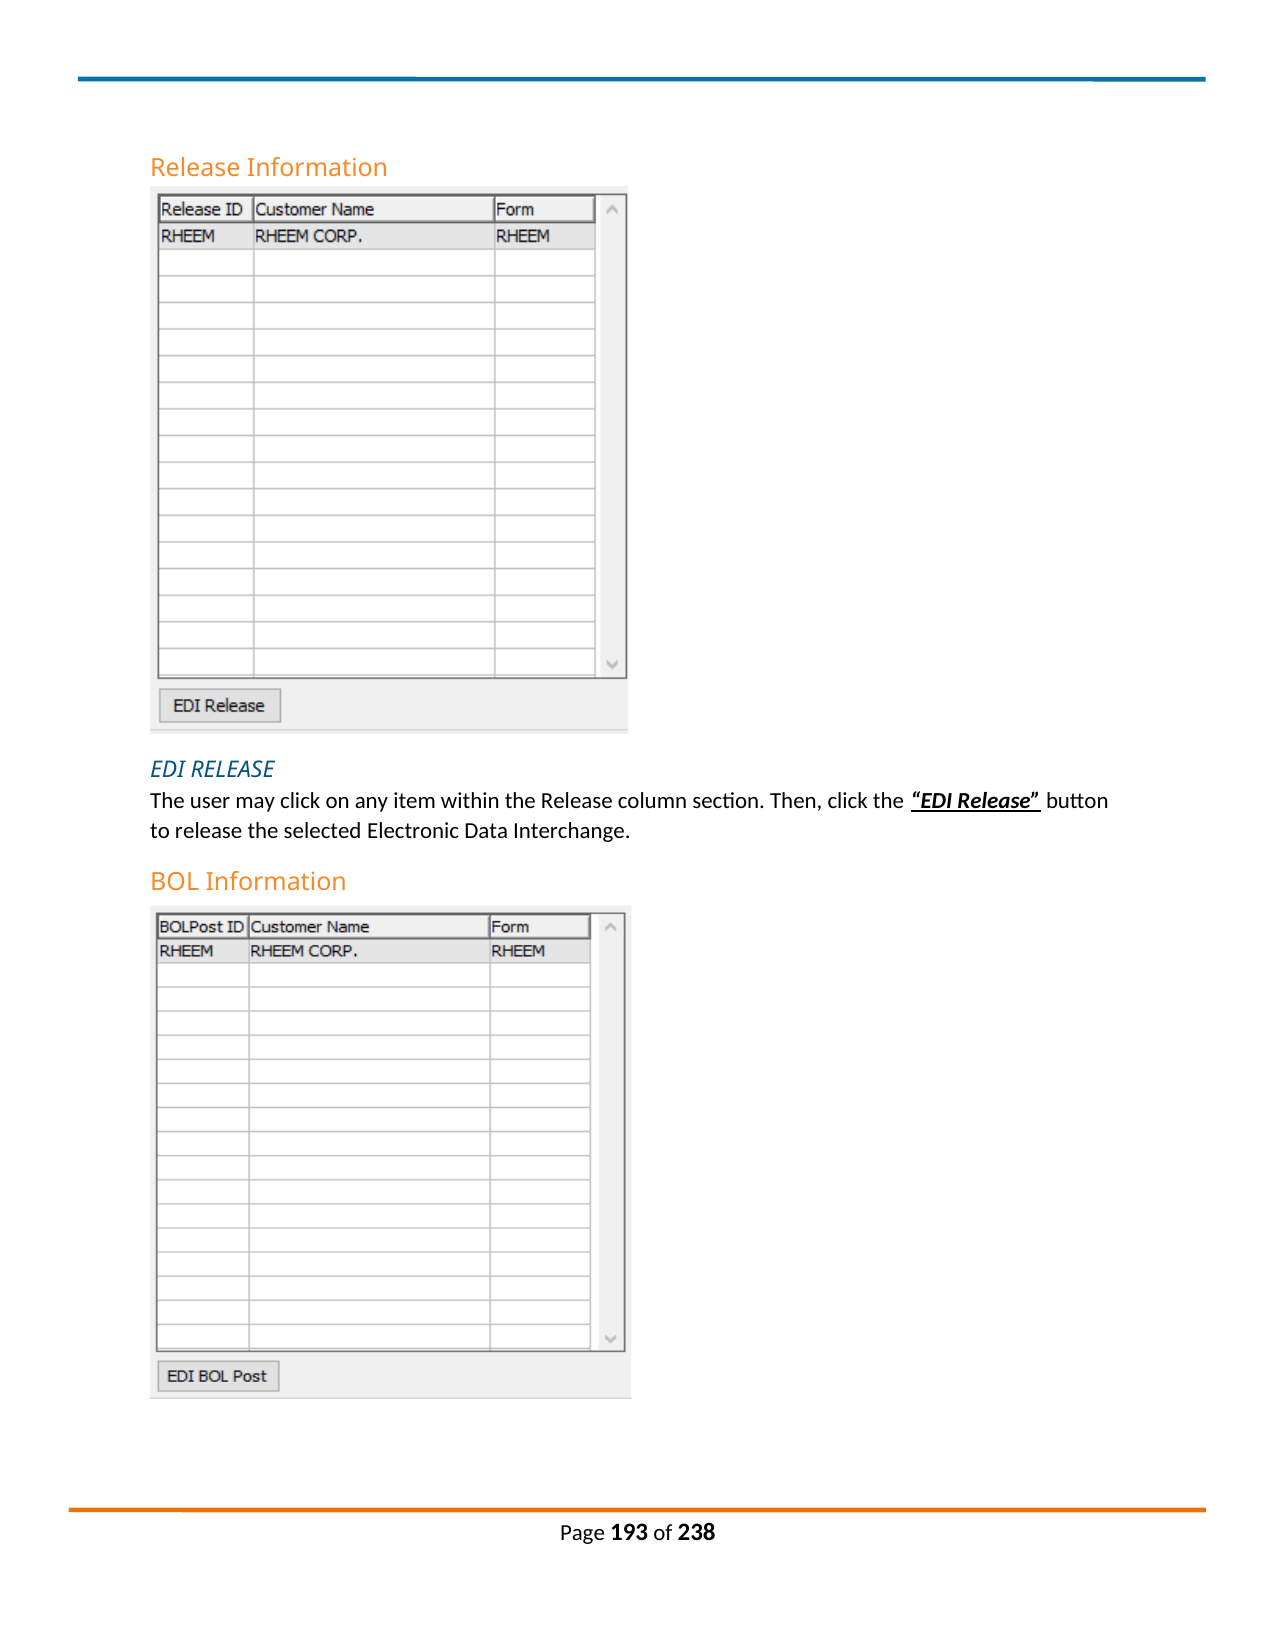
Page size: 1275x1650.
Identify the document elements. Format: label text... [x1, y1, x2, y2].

subtitle BOL Information [150, 863, 1125, 897]
text The user may click on any item within the Release column section. Then, click the “EDI Release” button to release the selected Electronic Data Interchange. [150, 786, 1125, 844]
picture [150, 186, 629, 734]
picture [150, 900, 632, 1399]
subtitle Release Information [150, 150, 1125, 184]
subtitle EDI RELEASE [150, 752, 1125, 784]
